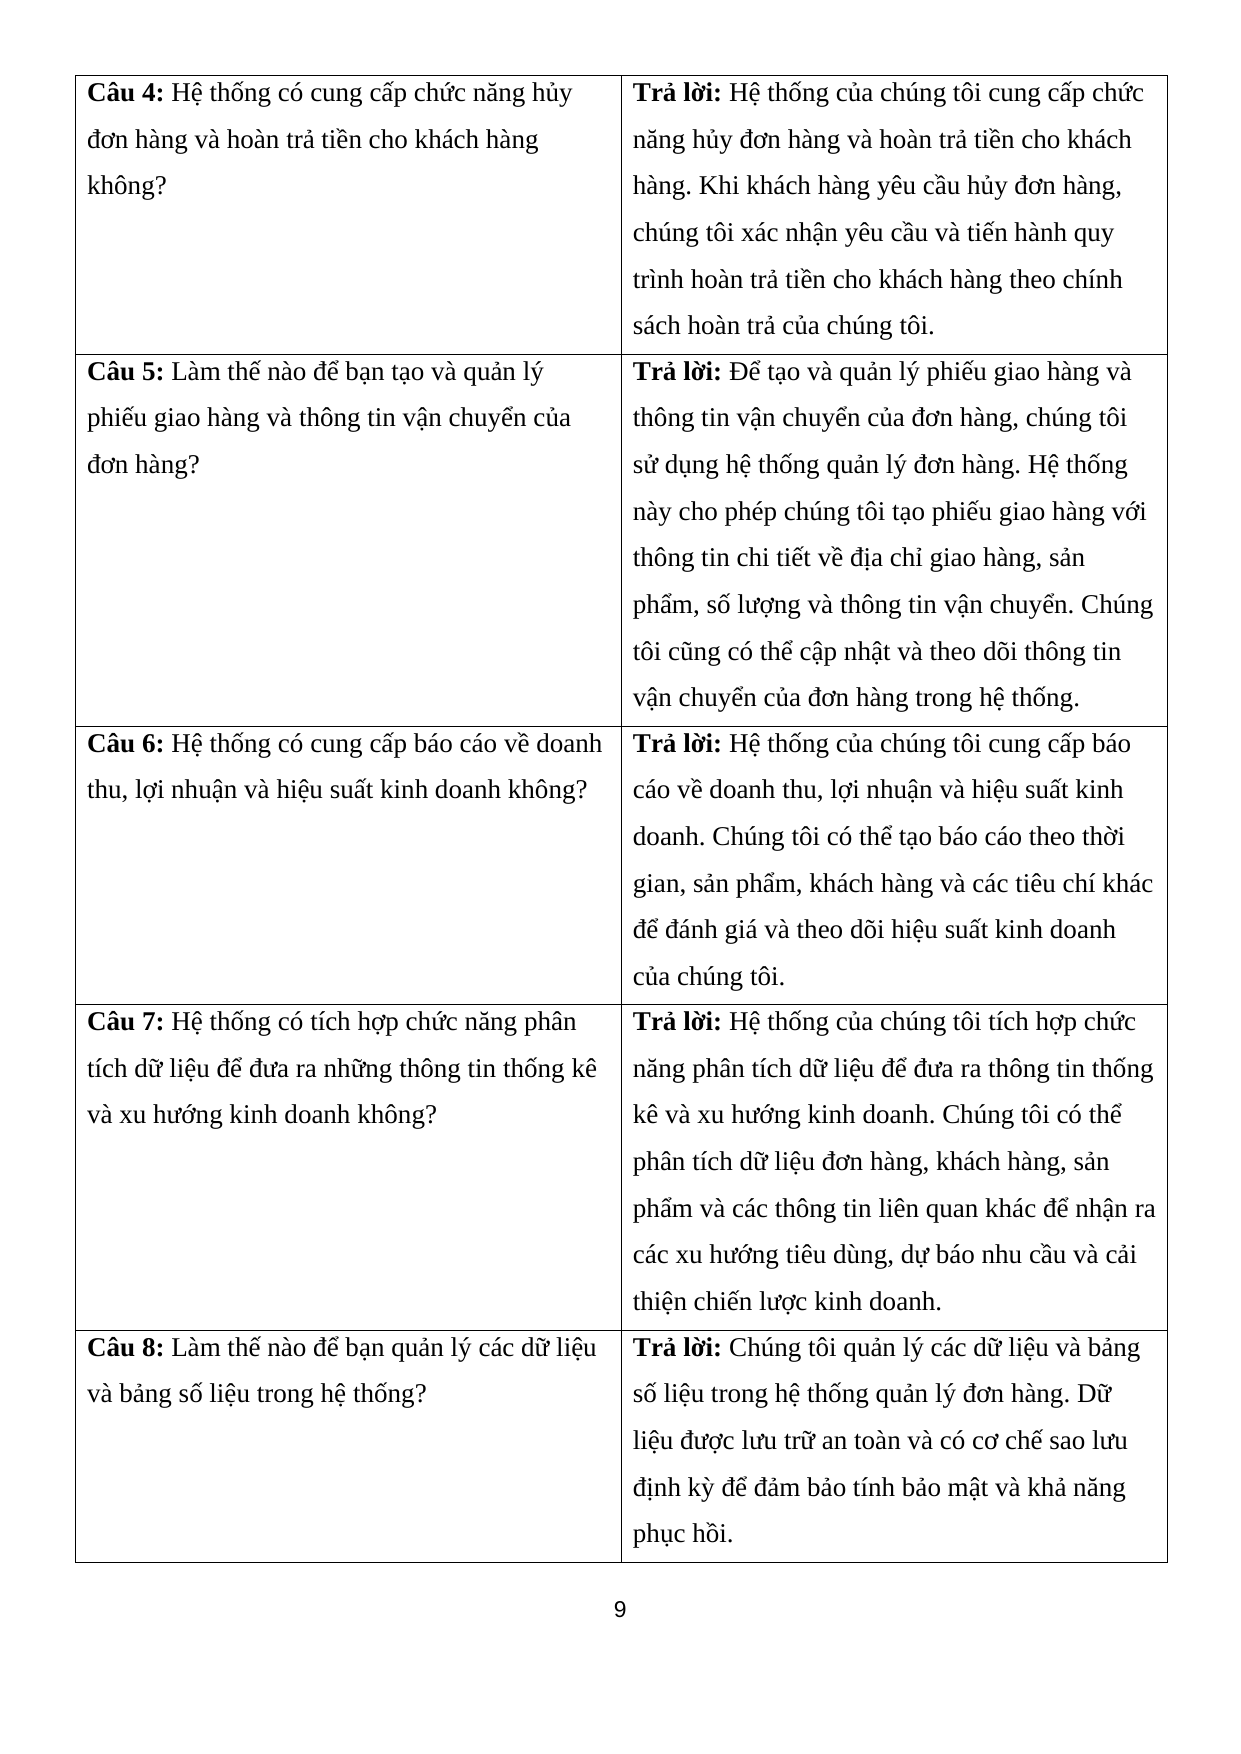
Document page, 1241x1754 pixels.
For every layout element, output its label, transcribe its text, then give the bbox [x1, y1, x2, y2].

table_cell Trả lời: Để tạo và quản lý phiếu giao hàng và thông tin vận chuyển của đơn hàng, chúng tôi sử dụng hệ thống quản lý đơn hàng. Hệ thống này cho phép chúng tôi tạo phiếu giao hàng với thông tin chi tiết về địa chỉ giao hàng, sản phẩm, số lượng và thông tin vận chuyển. Chúng tôi cũng có thể cập nhật và theo dõi thông tin vận chuyển của đơn hàng trong hệ thống. [622, 355, 1167, 726]
table_cell Câu 4: Hệ thống có cung cấp chức năng hủy đơn hàng và hoàn trả tiền cho khách hàng không? [76, 76, 621, 354]
table_cell Trả lời: Hệ thống của chúng tôi cung cấp chức năng hủy đơn hàng và hoàn trả tiền cho khách hàng. Khi khách hàng yêu cầu hủy đơn hàng, chúng tôi xác nhận yêu cầu và tiến hành quy trình hoàn trả tiền cho khách hàng theo chính sách hoàn trả của chúng tôi. [622, 76, 1167, 354]
table_cell Câu 7: Hệ thống có tích hợp chức năng phân tích dữ liệu để đưa ra những thông tin thống kê và xu hướng kinh doanh không? [76, 1005, 621, 1329]
table_cell Câu 6: Hệ thống có cung cấp báo cáo về doanh thu, lợi nhuận và hiệu suất kinh doanh không? [76, 727, 621, 1004]
table_cell Trả lời: Hệ thống của chúng tôi cung cấp báo cáo về doanh thu, lợi nhuận và hiệu suất kinh doanh. Chúng tôi có thể tạo báo cáo theo thời gian, sản phẩm, khách hàng và các tiêu chí khác để đánh giá và theo dõi hiệu suất kinh doanh của chúng tôi. [622, 727, 1167, 1004]
table_cell Trả lời: Hệ thống của chúng tôi tích hợp chức năng phân tích dữ liệu để đưa ra thông tin thống kê và xu hướng kinh doanh. Chúng tôi có thể phân tích dữ liệu đơn hàng, khách hàng, sản phẩm và các thông tin liên quan khác để nhận ra các xu hướng tiêu dùng, dự báo nhu cầu và cải thiện chiến lược kinh doanh. [622, 1005, 1167, 1329]
table_cell Câu 8: Làm thế nào để bạn quản lý các dữ liệu và bảng số liệu trong hệ thống? [76, 1331, 621, 1562]
table_cell Trả lời: Chúng tôi quản lý các dữ liệu và bảng số liệu trong hệ thống quản lý đơn hàng. Dữ liệu được lưu trữ an toàn và có cơ chế sao lưu định kỳ để đảm bảo tính bảo mật và khả năng phục hồi. [622, 1331, 1167, 1562]
table_cell Câu 5: Làm thế nào để bạn tạo và quản lý phiếu giao hàng và thông tin vận chuyển của đơn hàng? [76, 355, 621, 726]
